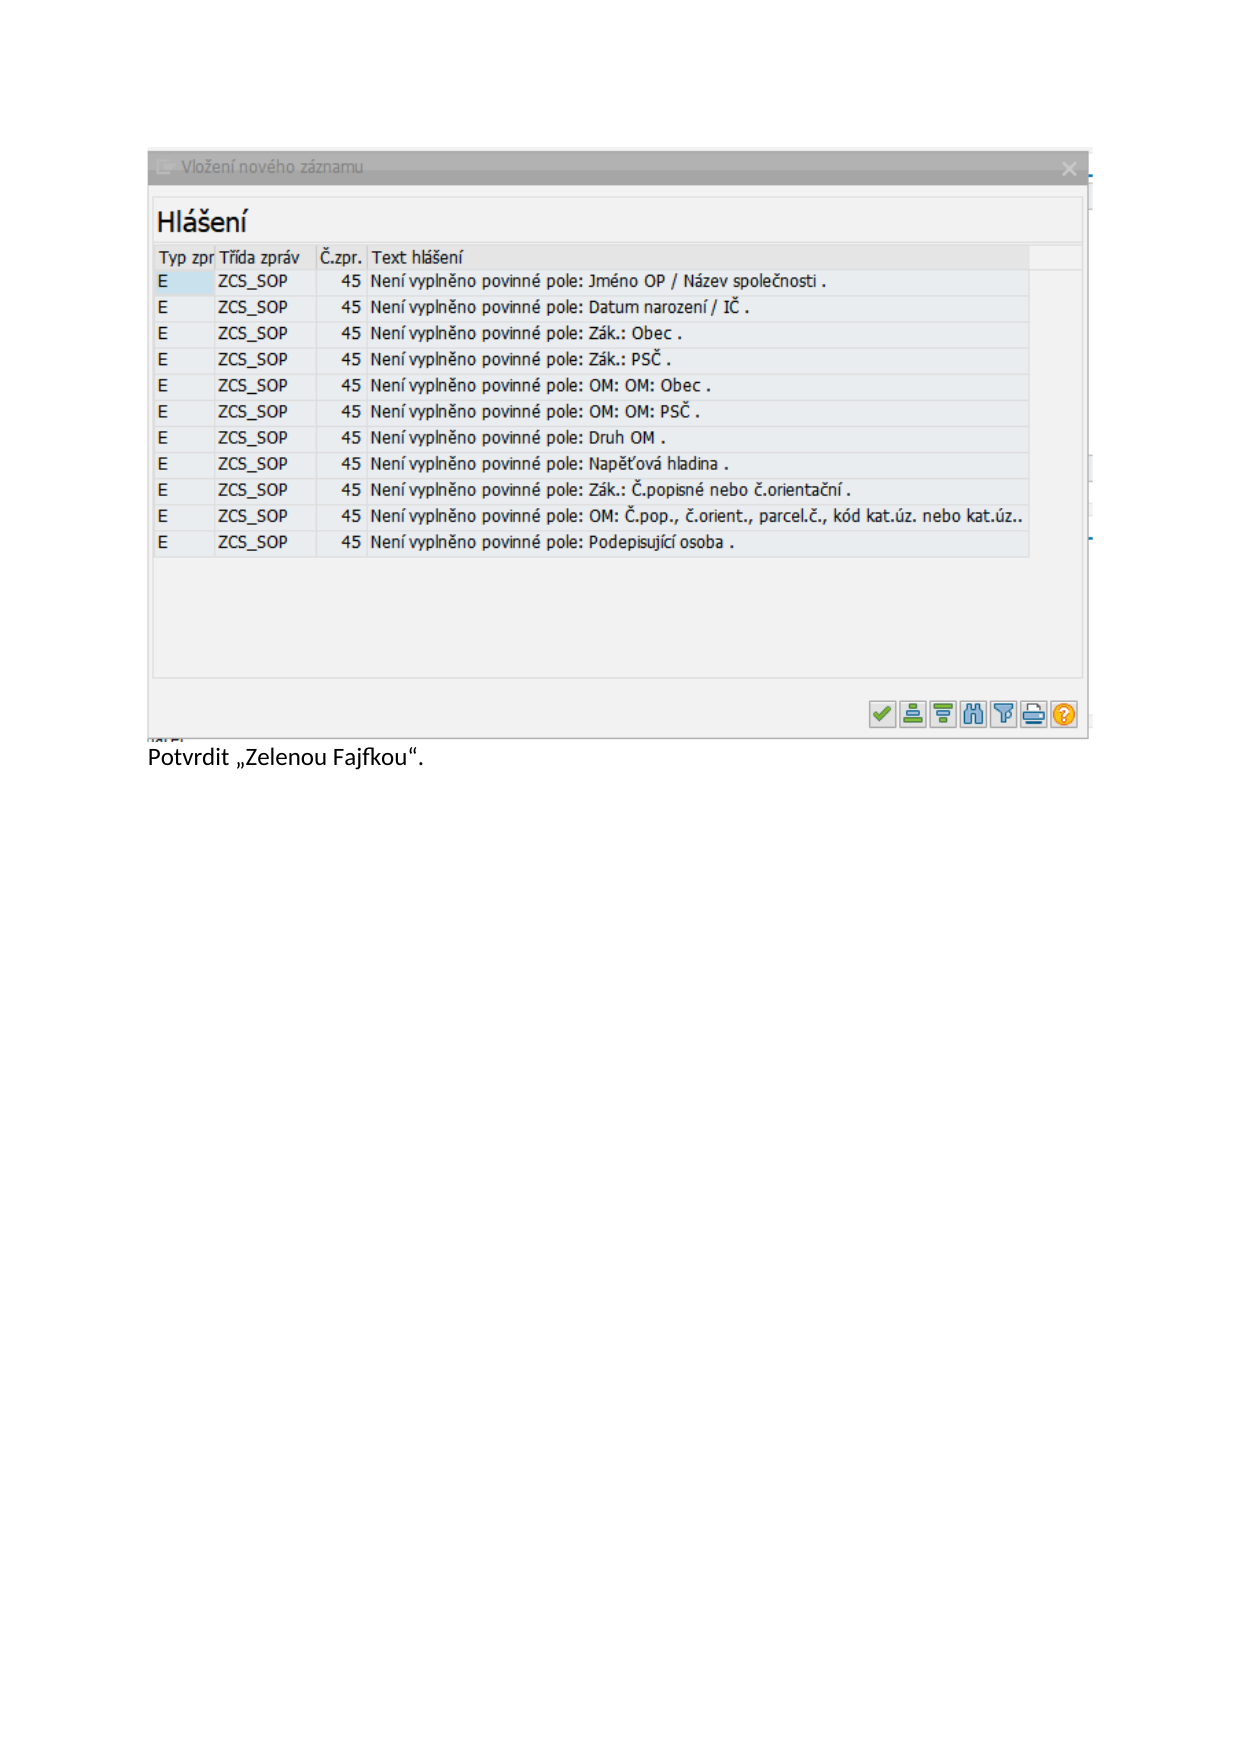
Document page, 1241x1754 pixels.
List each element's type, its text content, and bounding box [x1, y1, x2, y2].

text Potvrdit „Zelenou Fajfkou“. [148, 742, 1093, 772]
picture [147, 147, 1093, 742]
